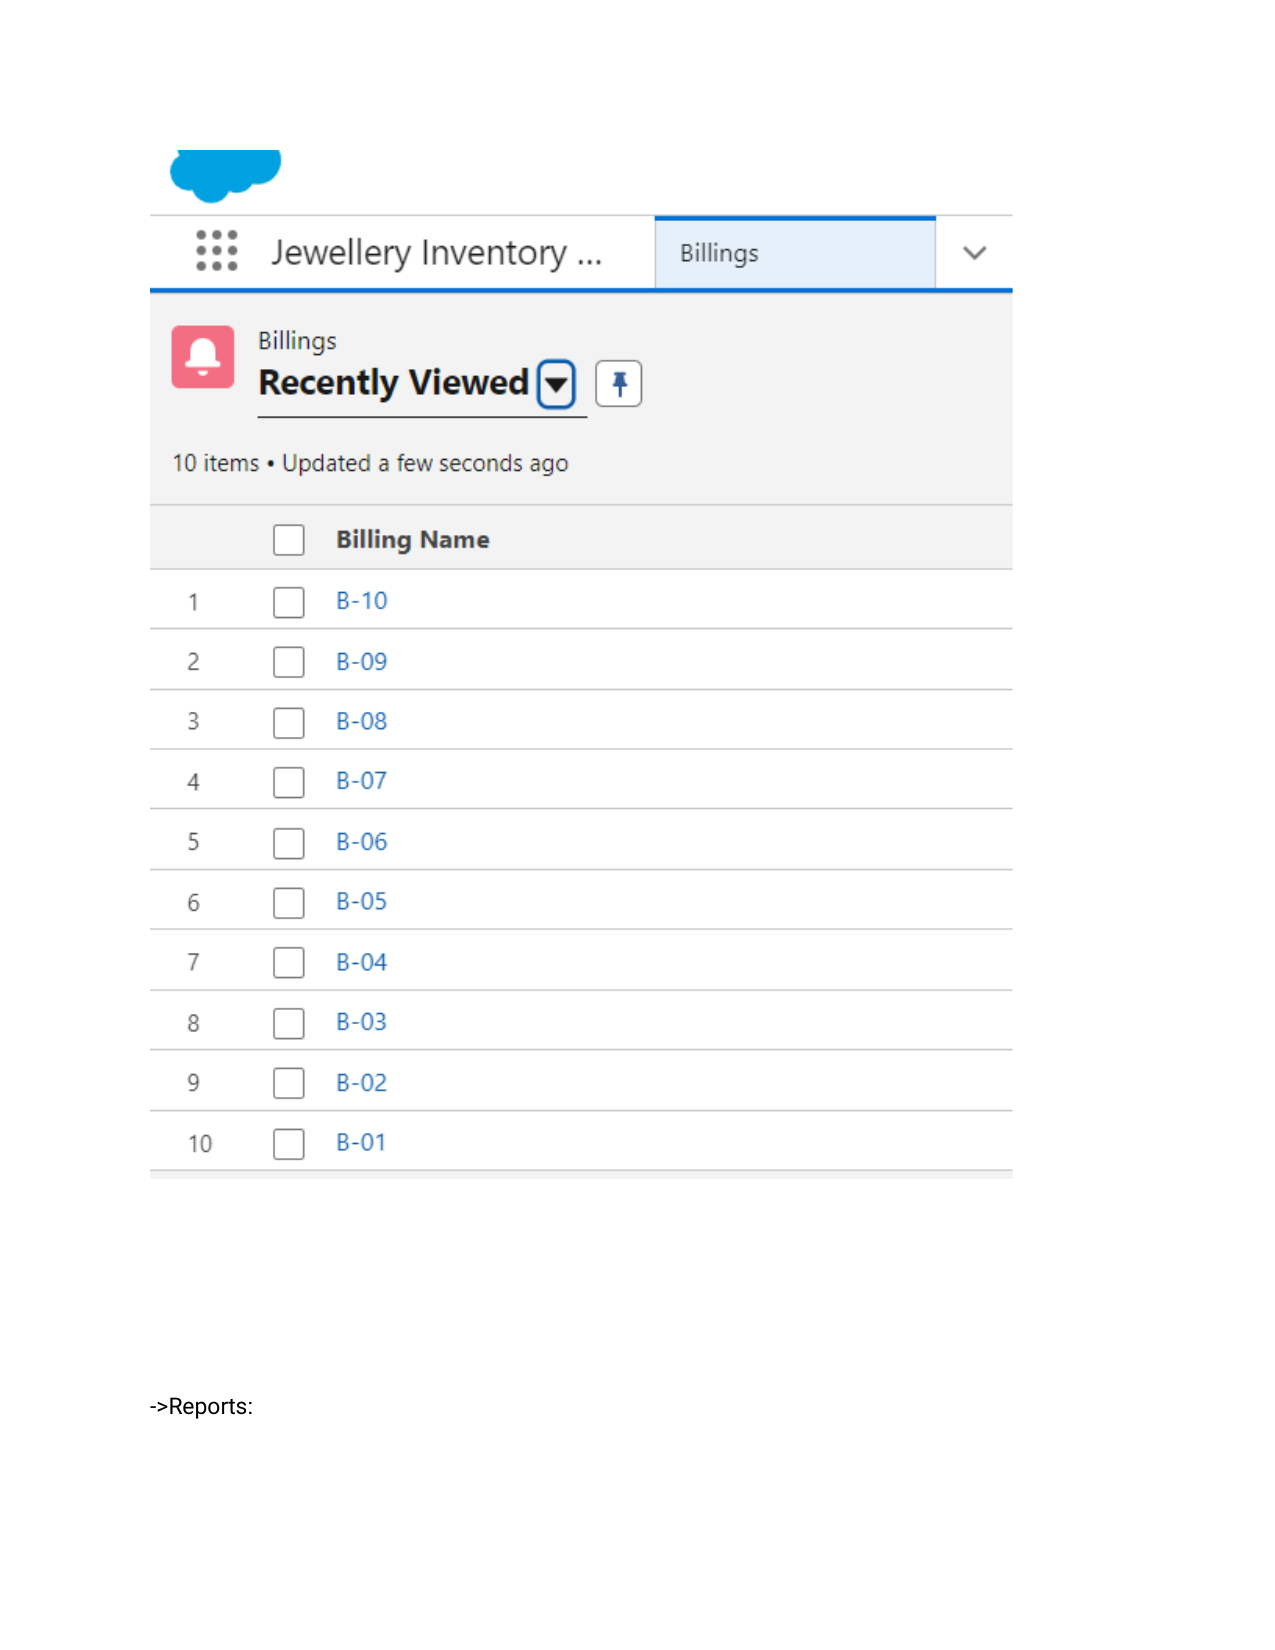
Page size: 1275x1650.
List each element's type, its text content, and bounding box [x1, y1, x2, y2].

text ->Reports: [150, 1393, 1125, 1420]
picture [150, 150, 1013, 1179]
